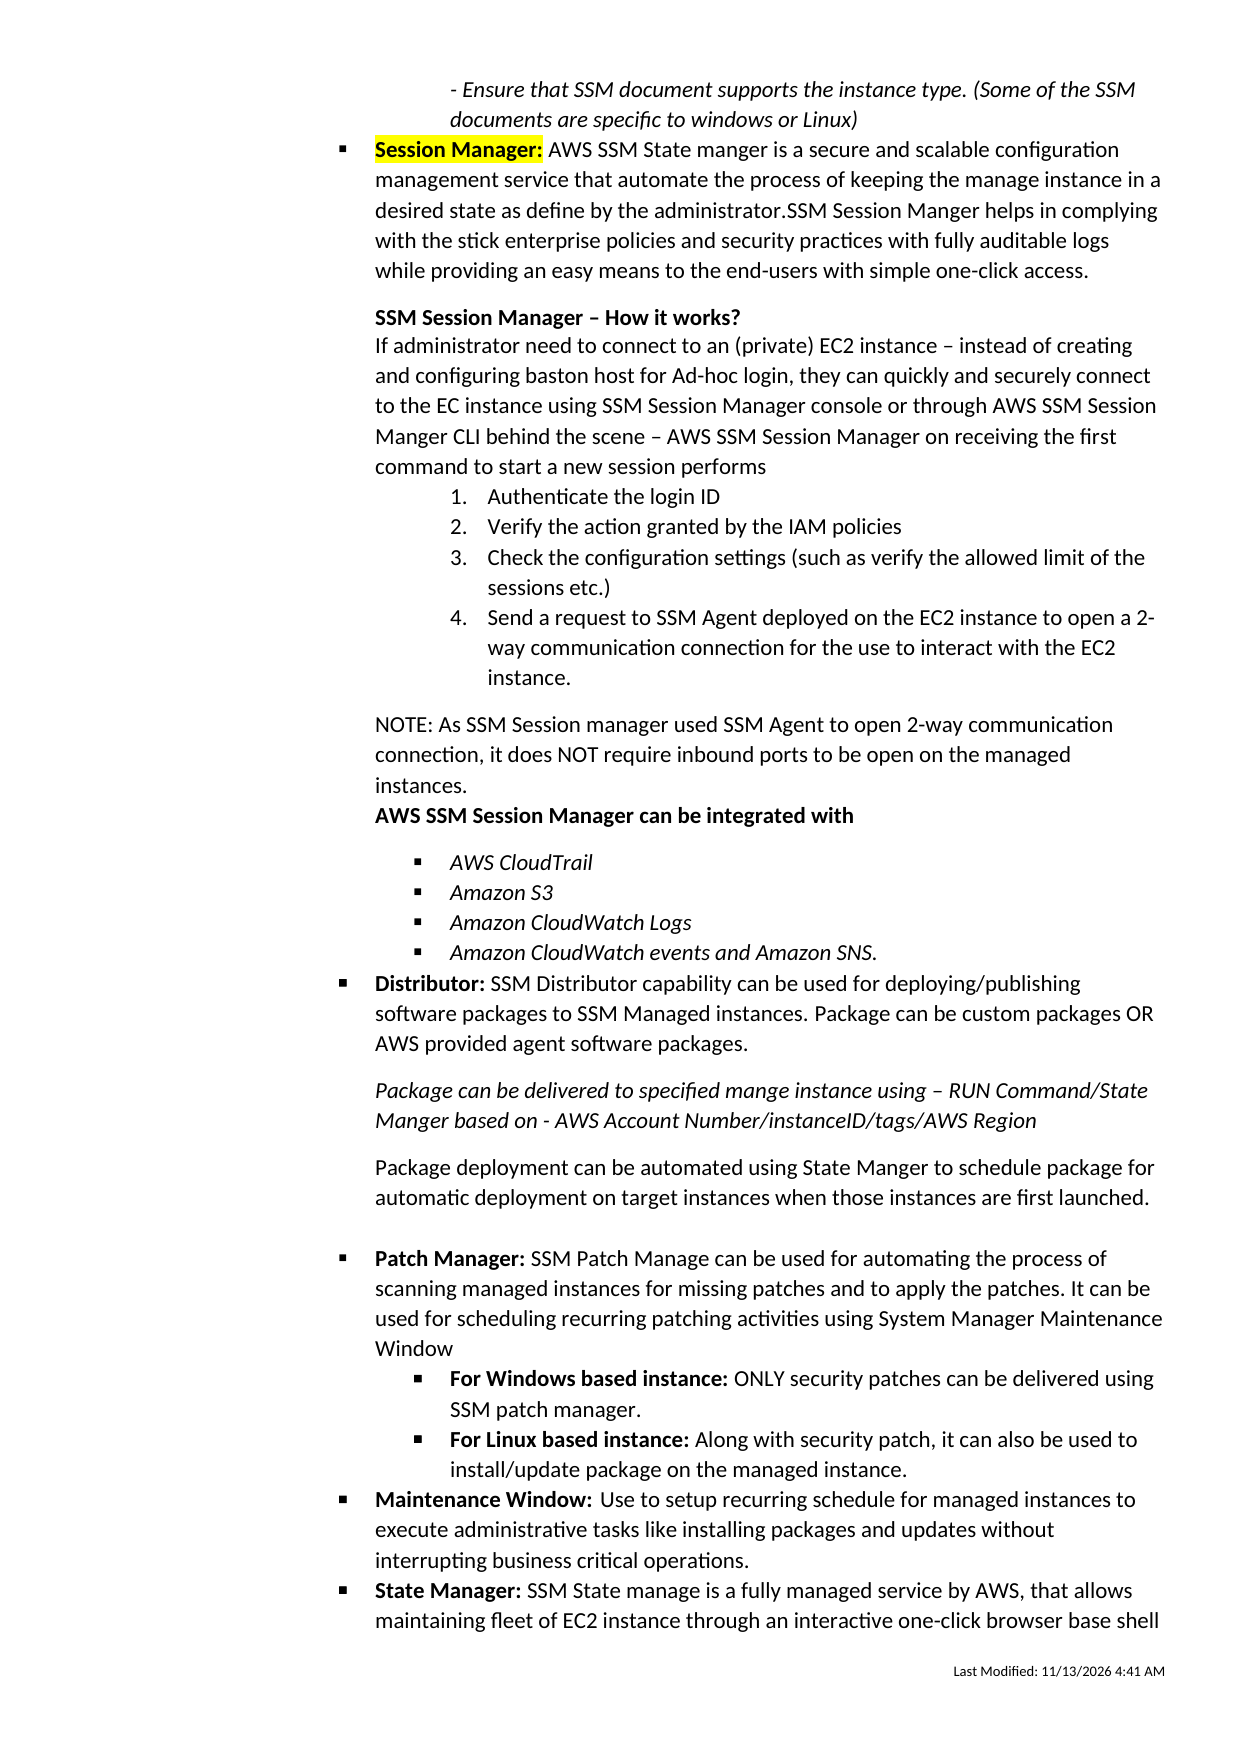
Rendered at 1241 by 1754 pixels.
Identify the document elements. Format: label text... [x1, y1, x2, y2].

list Authenticate the login ID [450, 482, 1165, 510]
list Distributor: SSM Distributor capability can be used for deploying/publishing software packages to SSM Managed instances. Package can be custom packages OR AWS provided agent software packages. [337, 969, 1165, 1057]
list Send a request to SSM Agent deployed on the EC2 instance to open a 2-way communication connection for the use to interact with the EC2 instance. [450, 603, 1165, 691]
list Session Manager: AWS SSM State manger is a secure and scalable configuration management service that automate the process of keeping the manage instance in a desired state as define by the administrator.SSM Session Manger helps in complying with the stick enterprise policies and security practices with fully auditable logs while providing an easy means to the end-users with simple one-click access. [337, 135, 1165, 284]
text SSM Session Manager – How it works? [337, 303, 1165, 331]
list Verify the action granted by the IAM policies [450, 512, 1165, 540]
list Amazon CloudWatch events and Amazon SNS. [412, 938, 1165, 966]
list Patch Manager: SSM Patch Manage can be used for automating the process of scanning managed instances for missing patches and to apply the patches. It can be used for scheduling recurring patching activities using System Manager Maintenance Window [337, 1244, 1165, 1362]
list Maintenance Window: Use to setup recurring schedule for managed instances to execute administrative tasks like installing packages and updates without interrupting business critical operations. [337, 1485, 1165, 1574]
list For Linux based instance: Along with security patch, it can also be used to install/update package on the managed instance. [412, 1425, 1165, 1483]
text NOTE: As SSM Session manager used SSM Agent to open 2-way communication connection, it does NOT require inbound ports to be open on the managed instances. AWS SSM Session Manager can be integrated with [375, 710, 1165, 829]
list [337, 1576, 1165, 1634]
list For Windows based instance: ONLY security patches can be delivered using SSM patch manager. [412, 1364, 1165, 1423]
list Amazon S3 [412, 878, 1165, 906]
text Package can be delivered to specified mange instance using – RUN Command/State Manger based on - AWS Account Number/instanceID/tags/AWS Region [375, 1076, 1165, 1134]
list If administrator need to connect to an (private) EC2 instance – instead of creating and configuring baston host for Ad-hoc login, they can quickly and securely connect to the EC instance using SSM Session Manager console or through AWS SSM Session Manger CLI behind the scene – AWS SSM Session Manager on receiving the first command to start a new session performs [375, 331, 1165, 480]
list AWS CloudTrail [412, 848, 1165, 876]
list Check the configuration settings (such as verify the allowed limit of the sessions etc.) [450, 543, 1165, 601]
list Package deployment can be automated using State Manger to schedule package for automatic deployment on target instances when those instances are first launched. [375, 1153, 1165, 1211]
list - Ensure that SSM document supports the instance type. (Some of the SSM documents are specific to windows or Linux) [450, 75, 1165, 133]
list Amazon CloudWatch Logs [412, 908, 1165, 936]
